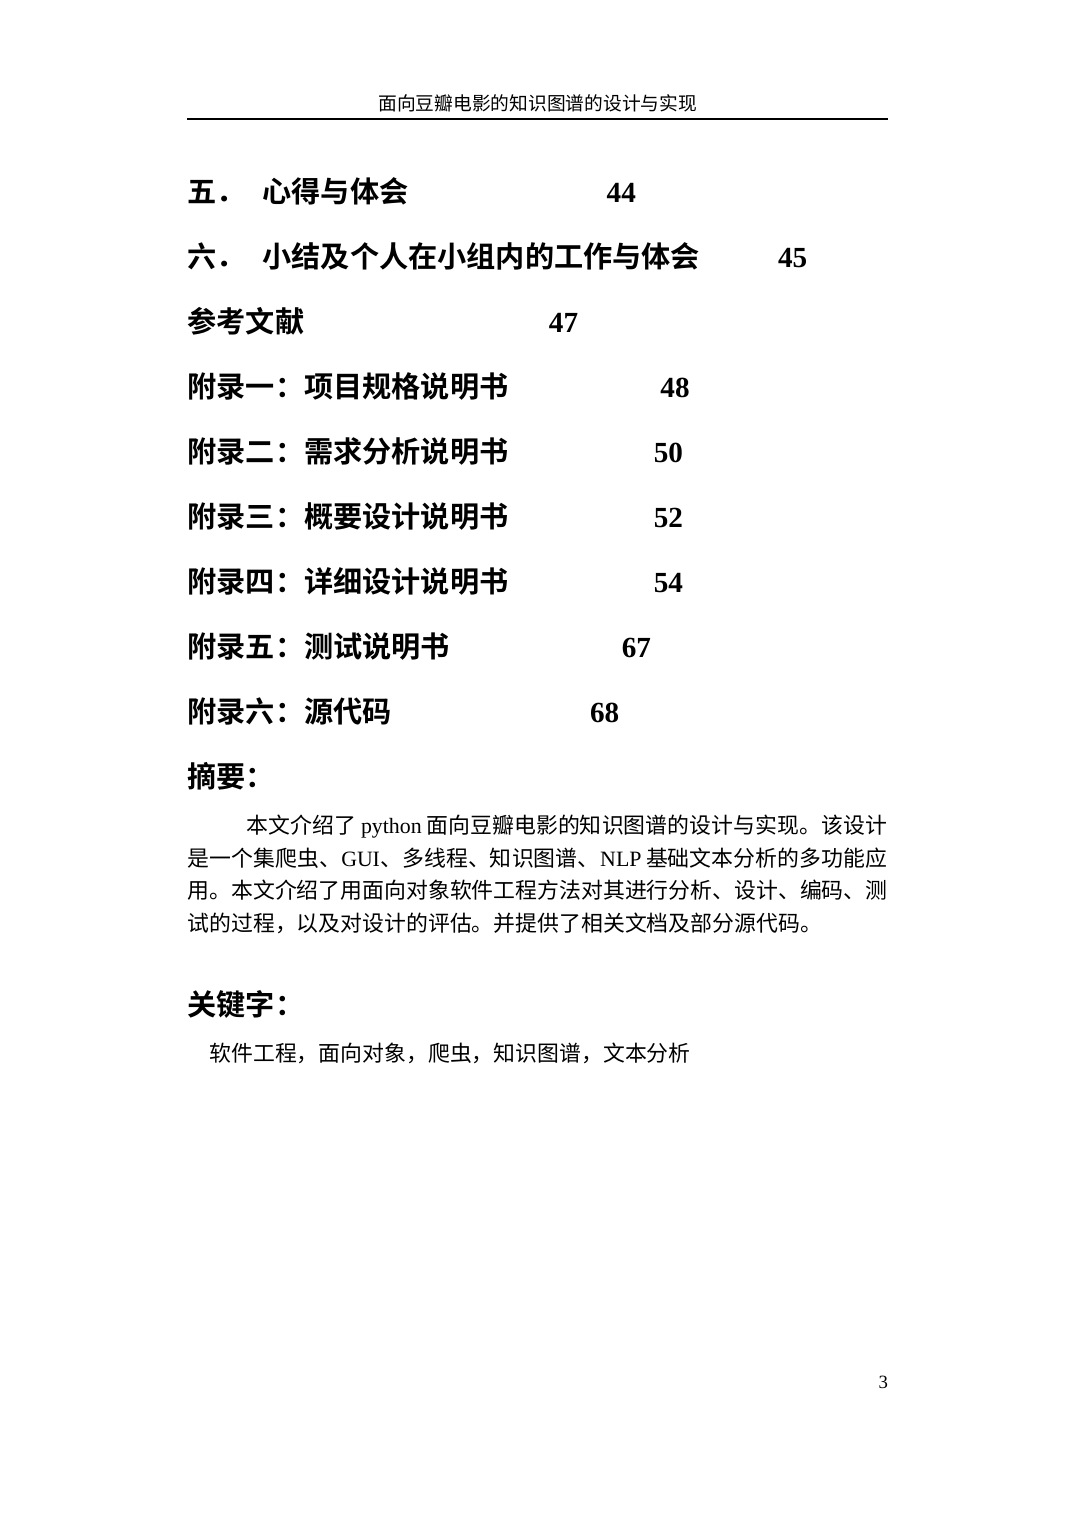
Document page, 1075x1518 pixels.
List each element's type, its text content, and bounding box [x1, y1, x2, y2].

text 本文介绍了python面向豆瓣电影的知识图谱的设计与实现。该设计是一个集爬虫、GUI、多线程、知识图谱、NLP基础文本分析的多功能应用。本文介绍了用面向对象软件工程方法对其进行分析、设计、编码、测试的过程，以及对设计的评估。并提供了相关文档及部分源代码。 [187, 808, 888, 938]
text 附录五：测试说明书 67 [187, 613, 888, 678]
text 附录一：项目规格说明书 48 [187, 353, 888, 418]
text 软件工程，面向对象，爬虫，知识图谱，文本分析 [187, 1035, 888, 1068]
text 参考文献 47 [187, 288, 888, 353]
text 摘要： [187, 743, 888, 808]
list 小结及个人在小组内的工作与体会 45 [187, 223, 888, 288]
text 附录三：概要设计说明书 52 [187, 483, 888, 548]
list 心得与体会 44 [187, 158, 888, 223]
text 附录四：详细设计说明书 54 [187, 548, 888, 613]
text 关键字： [187, 970, 888, 1035]
text 附录六：源代码 68 [187, 678, 888, 743]
text 附录二：需求分析说明书 50 [187, 418, 888, 483]
